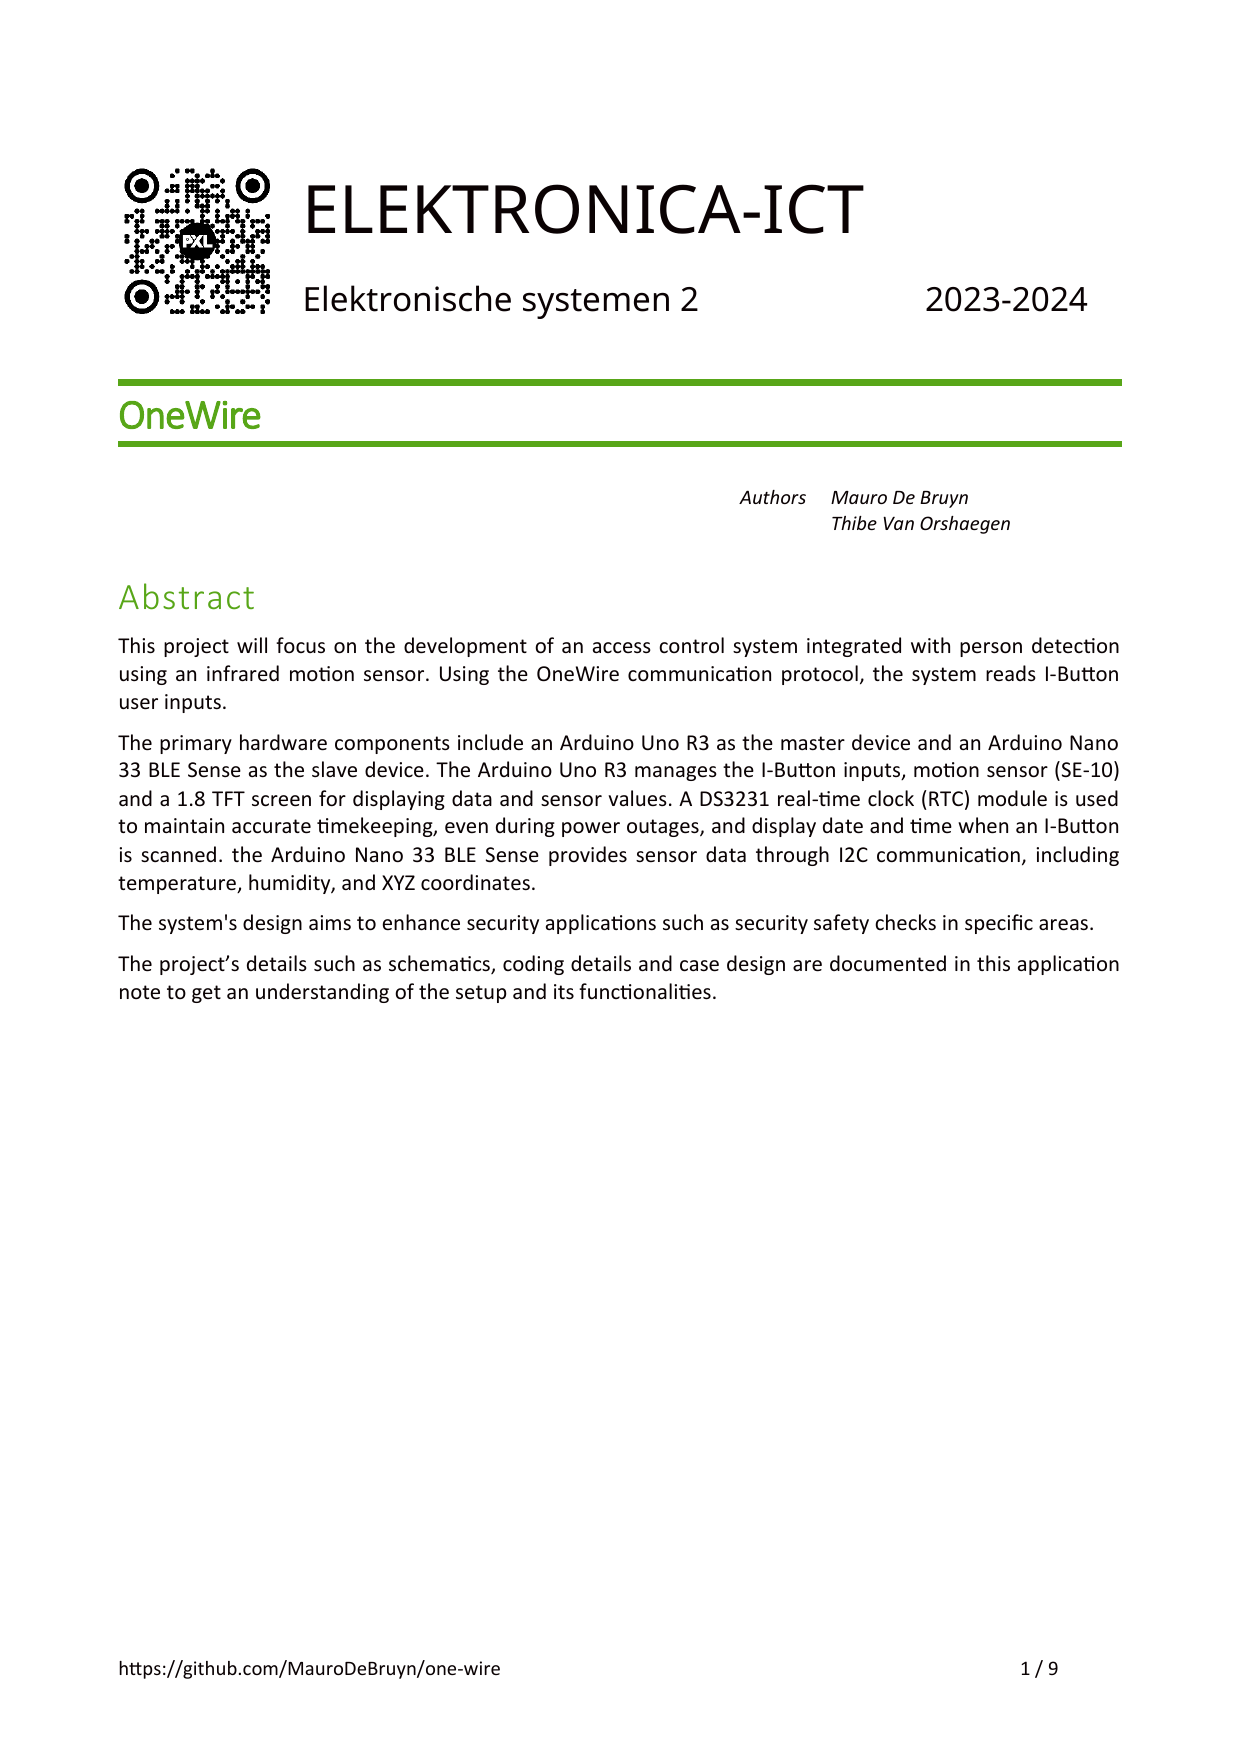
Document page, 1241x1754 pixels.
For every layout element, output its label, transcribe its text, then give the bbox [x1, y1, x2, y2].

table_header ELEKTRONICA-ICT Elektronische systemen 2 2023-2024 [291, 159, 1122, 342]
text The system's design aims to enhance security applications such as security safety checks in specific areas. [118, 908, 1122, 936]
table_header [103, 159, 291, 342]
table_header Mauro De Bruyn Thibe Van Orshaegen [819, 484, 1122, 535]
text This project will focus on the development of an access control system integrated with person detection using an infrared motion sensor. Using the OneWire communication protocol, the system reads I-Button user inputs. [118, 631, 1122, 715]
text The project’s details such as schematics, coding details and case design are documented in this application note to get an understanding of the setup and its functionalities. [118, 949, 1122, 1005]
table_header Authors [709, 484, 819, 535]
title OneWire [118, 386, 1122, 441]
subtitle Abstract [118, 573, 1122, 618]
text The primary hardware components include an Arduino Uno R3 as the master device and an Arduino Nano 33 BLE Sense as the slave device. The Arduino Uno R3 manages the I-Button inputs, motion sensor (SE-10) and a 1.8 TFT screen for displaying data and sensor values. A DS3231 real-time clock (RTC) module is used to maintain accurate timekeeping, even during power outages, and display date and time when an I-Button is scanned. the Arduino Nano 33 BLE Sense provides sensor data through I2C communication, including temperature, humidity, and XYZ coordinates. [118, 728, 1122, 896]
picture [114, 158, 280, 324]
